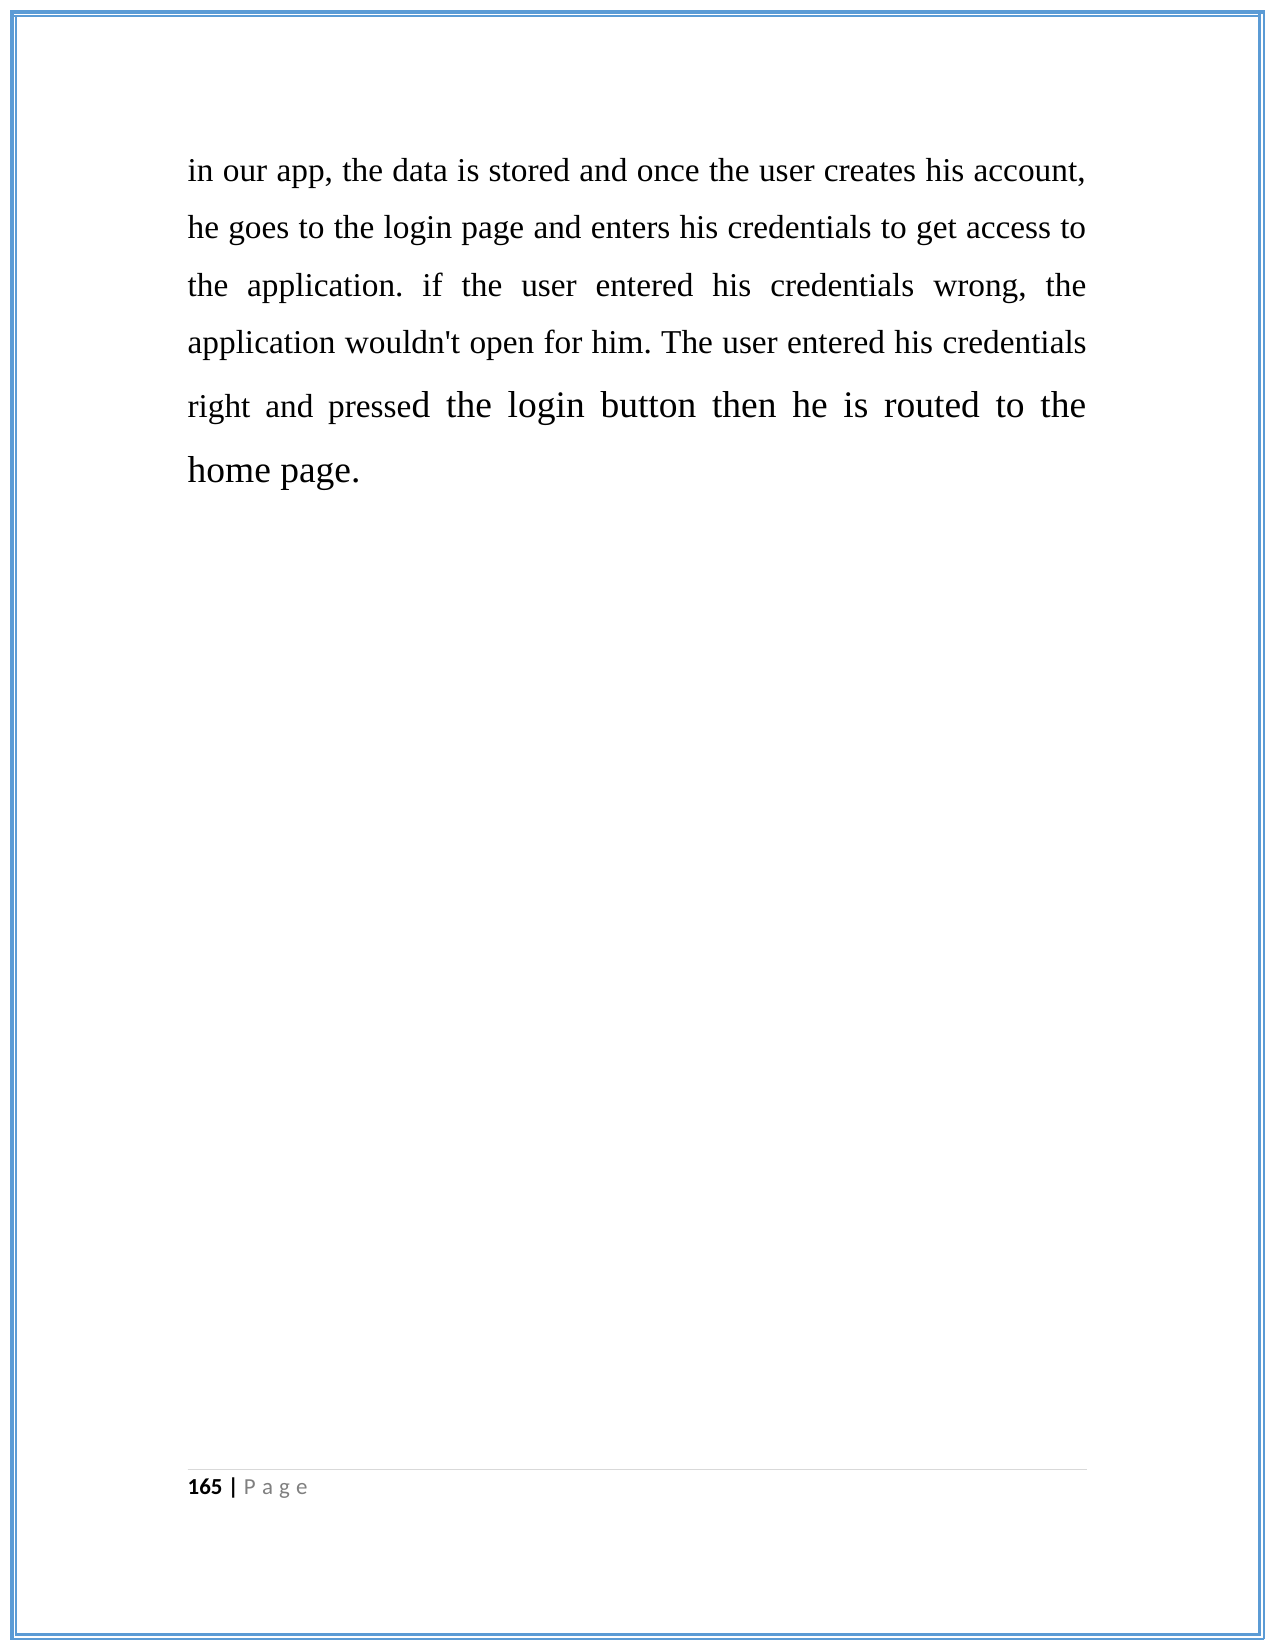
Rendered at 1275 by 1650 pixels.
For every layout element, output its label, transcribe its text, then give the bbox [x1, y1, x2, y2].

text in our app, the data is stored and once the user creates his account, he goes to the login page and enters his credentials to get access to the application. if the user entered his credentials wrong, the application wouldn't open for him. The user entered his credentials right and pressed the login button then he is routed to the home page. [187, 150, 1087, 490]
